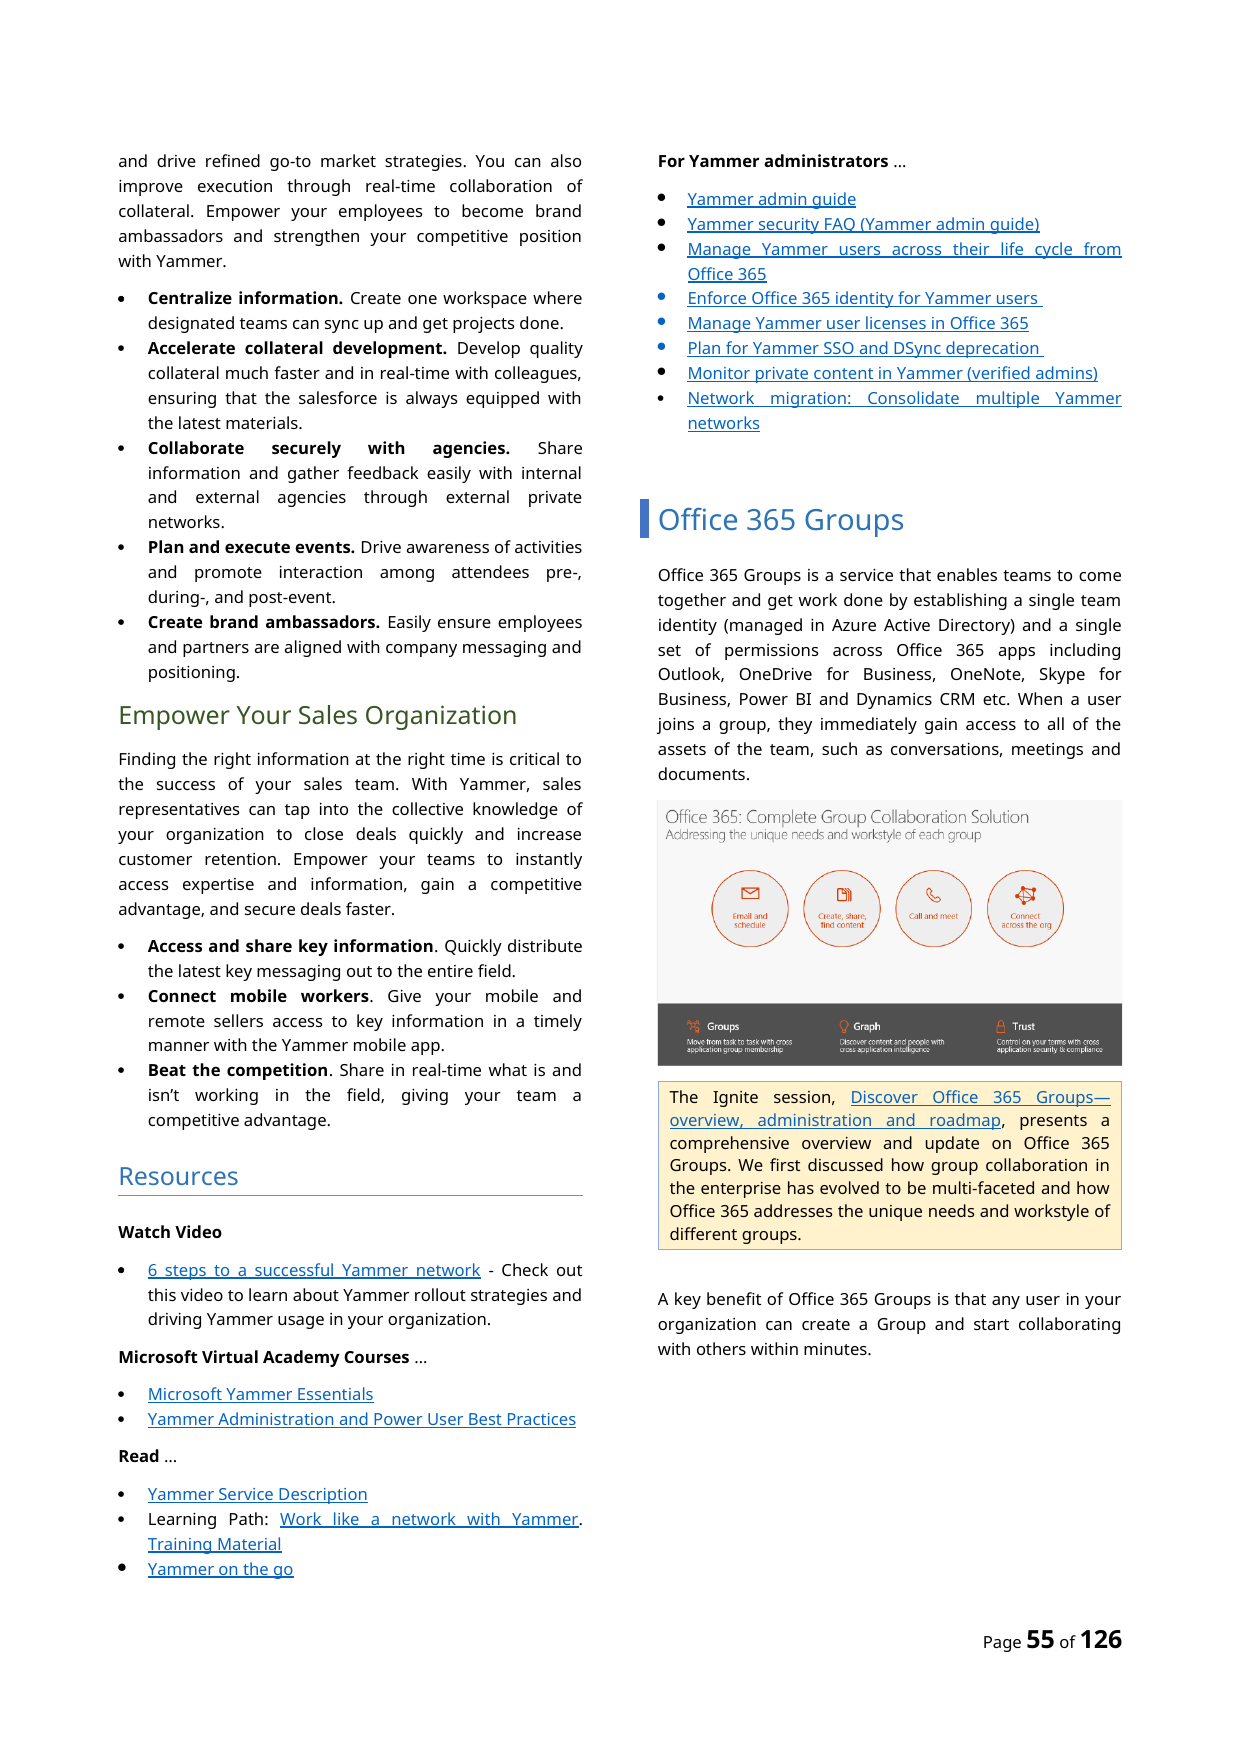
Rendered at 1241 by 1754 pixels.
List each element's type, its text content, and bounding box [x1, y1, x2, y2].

list Network migration: Consolidate multiple Yammer networks [658, 387, 1122, 434]
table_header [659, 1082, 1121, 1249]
text A key benefit of Office 365 Groups is that any user in your organization can create a Group and start collaborating with others within minutes. [658, 1287, 1122, 1360]
list Plan and execute events. Drive awareness of activities and promote interaction among attendees pre-, during-, and post-event. [118, 536, 583, 608]
list Accelerate collateral development. Develop quality collateral much faster and in real-time with colleagues, ensuring that the salesforce is always equipped with the latest materials. [118, 337, 583, 434]
text Read … [118, 1445, 583, 1468]
list Manage Yammer users across their life cycle from Office 365 [658, 237, 1122, 285]
text Microsoft Virtual Academy Courses … [118, 1345, 583, 1368]
list Yammer on the go [118, 1557, 583, 1580]
list Plan for Yammer SSO and DSync deprecation [658, 337, 1122, 359]
subtitle Office 365 Groups [649, 499, 1122, 538]
list Monitor private content in Yammer (verified admins) [658, 362, 1122, 384]
subtitle Resources [118, 1159, 583, 1195]
list Connect mobile workers. Give your mobile and remote sellers access to key information in a timely manner with the Yammer mobile app. [118, 984, 583, 1057]
list 6 steps to a successful Yammer network - Check out this video to learn about Yammer rollout strategies and driving Yammer usage in your organization. [118, 1258, 583, 1331]
list Yammer Administration and Power User Best Practices [118, 1408, 583, 1430]
list Microsoft Yammer Essentials [118, 1383, 583, 1406]
text Watch Video [118, 1221, 583, 1243]
list Learning Path: Work like a network with Yammer. Training Material [118, 1507, 583, 1555]
list Yammer security FAQ (Yammer admin guide) [658, 212, 1122, 235]
subtitle Empower Your Sales Organization [118, 698, 583, 732]
list Centralize information. Create one workspace where designated teams can sync up and get projects done. [118, 287, 583, 334]
picture [657, 800, 1123, 1066]
text For Yammer administrators … [658, 150, 1122, 173]
list Create brand ambassadors. Easily ensure employees and partners are aligned with company messaging and positioning. [118, 611, 583, 683]
text Finding the right information at the right time is critical to the success of your sales team. With Yammer, sales representatives can tap into the collective knowledge of your organization to close deals quickly and increase customer retention. Empower your teams to instantly access expertise and information, gain a competitive advantage, and secure deals faster. [118, 748, 583, 920]
list Enforce Office 365 identity for Yammer users [658, 287, 1122, 310]
list Manage Yammer user licenses in Office 365 [658, 312, 1122, 334]
list Access and share key information. Quickly distribute the latest key messaging out to the entire field. [118, 934, 583, 982]
text Office 365 Groups is a service that enables teams to come together and get work done by establishing a single team identity (managed in Azure Active Directory) and a single set of permissions across Office 365 apps including Outlook, OneDrive for Business, OneNote, Skype for Business, Power BI and Dynamics CRM etc. When a user joins a group, they immediately gain access to all of the assets of the team, such as conversations, meetings and documents. [658, 563, 1122, 785]
list Yammer Service Description [118, 1482, 583, 1505]
list Beat the competition. Share in real-time what is and isn’t working in the field, giving your team a competitive advantage. [118, 1059, 583, 1131]
list Collaborate securely with agencies. Share information and gather feedback easily with internal and external agencies through external private networks. [118, 436, 583, 534]
list Yammer admin guide [658, 187, 1122, 210]
